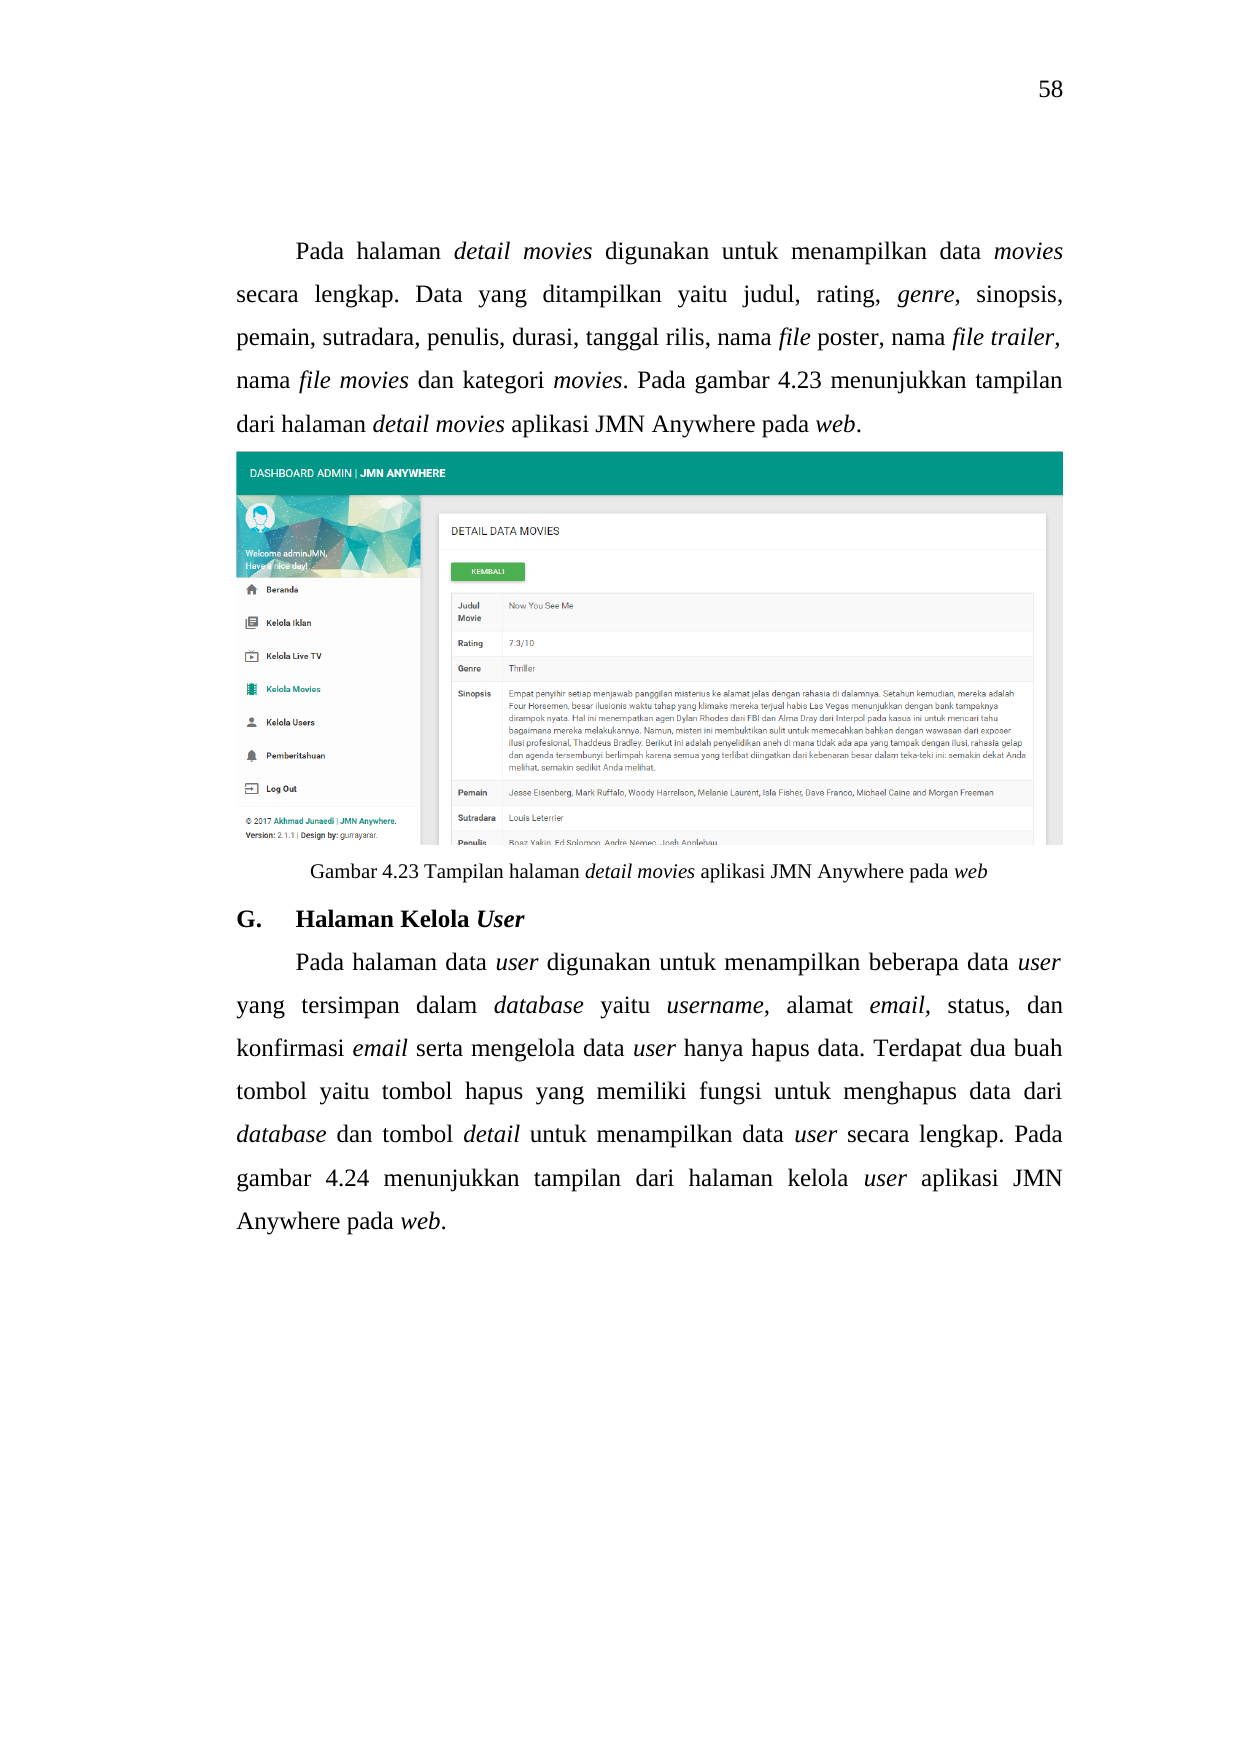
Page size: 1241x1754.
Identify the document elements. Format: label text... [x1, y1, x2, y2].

picture [236, 451, 1063, 845]
text Pada halaman data user digunakan untuk menampilkan beberapa data user yang tersimpan dalam database yaitu username, alamat email, status, dan konfirmasi email serta mengelola data user hanya hapus data. Terdapat dua buah tombol yaitu tombol hapus yang memiliki fungsi untuk menghapus data dari database dan tombol detail untuk menampilkan data user secara lengkap. Pada gambar 4.24 menunjukkan tampilan dari halaman kelola user aplikasi JMN Anywhere pada web. [236, 947, 1063, 1234]
list Halaman Kelola User [236, 904, 1063, 933]
text Gambar 4.23 Tampilan halaman detail movies aplikasi JMN Anywhere pada web [236, 859, 1063, 883]
text Pada halaman detail movies digunakan untuk menampilkan data movies secara lengkap. Data yang ditampilkan yaitu judul, rating, genre, sinopsis, pemain, sutradara, penulis, durasi, tanggal rilis, nama file poster, nama file trailer, nama file movies dan kategori movies. Pada gambar 4.23 menunjukkan tampilan dari halaman detail movies aplikasi JMN Anywhere pada web. [236, 236, 1063, 437]
